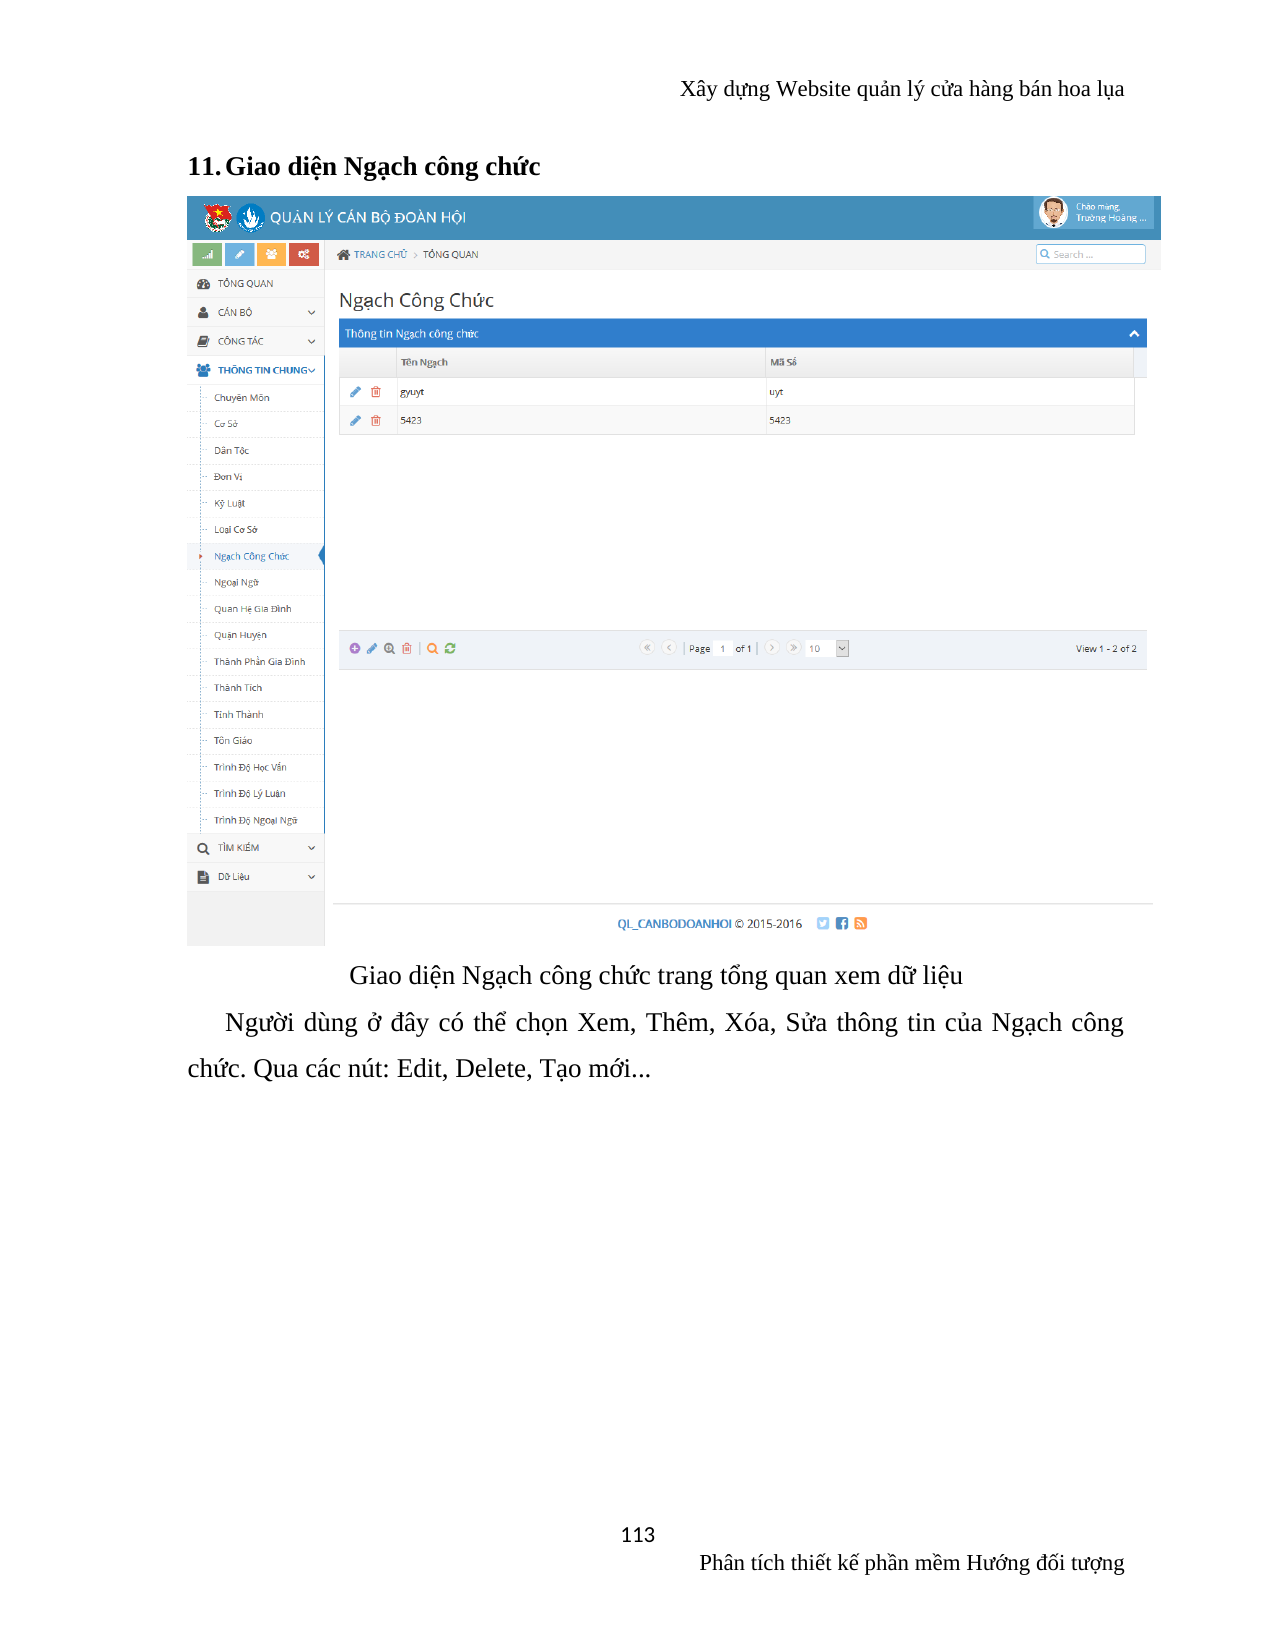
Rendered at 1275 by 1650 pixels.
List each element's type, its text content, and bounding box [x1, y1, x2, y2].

list Giao diện Ngạch công chức [187, 150, 1125, 181]
list Người dùng ở đây có thể chọn Xem, Thêm, Xóa, Sửa thông tin của Ngạch công chức. Qua các nút: Edit, Delete, Tạo mới... [187, 1006, 1125, 1084]
picture [187, 196, 1161, 946]
list Giao diện Ngạch công chức trang tổng quan xem dữ liệu [187, 959, 1125, 990]
